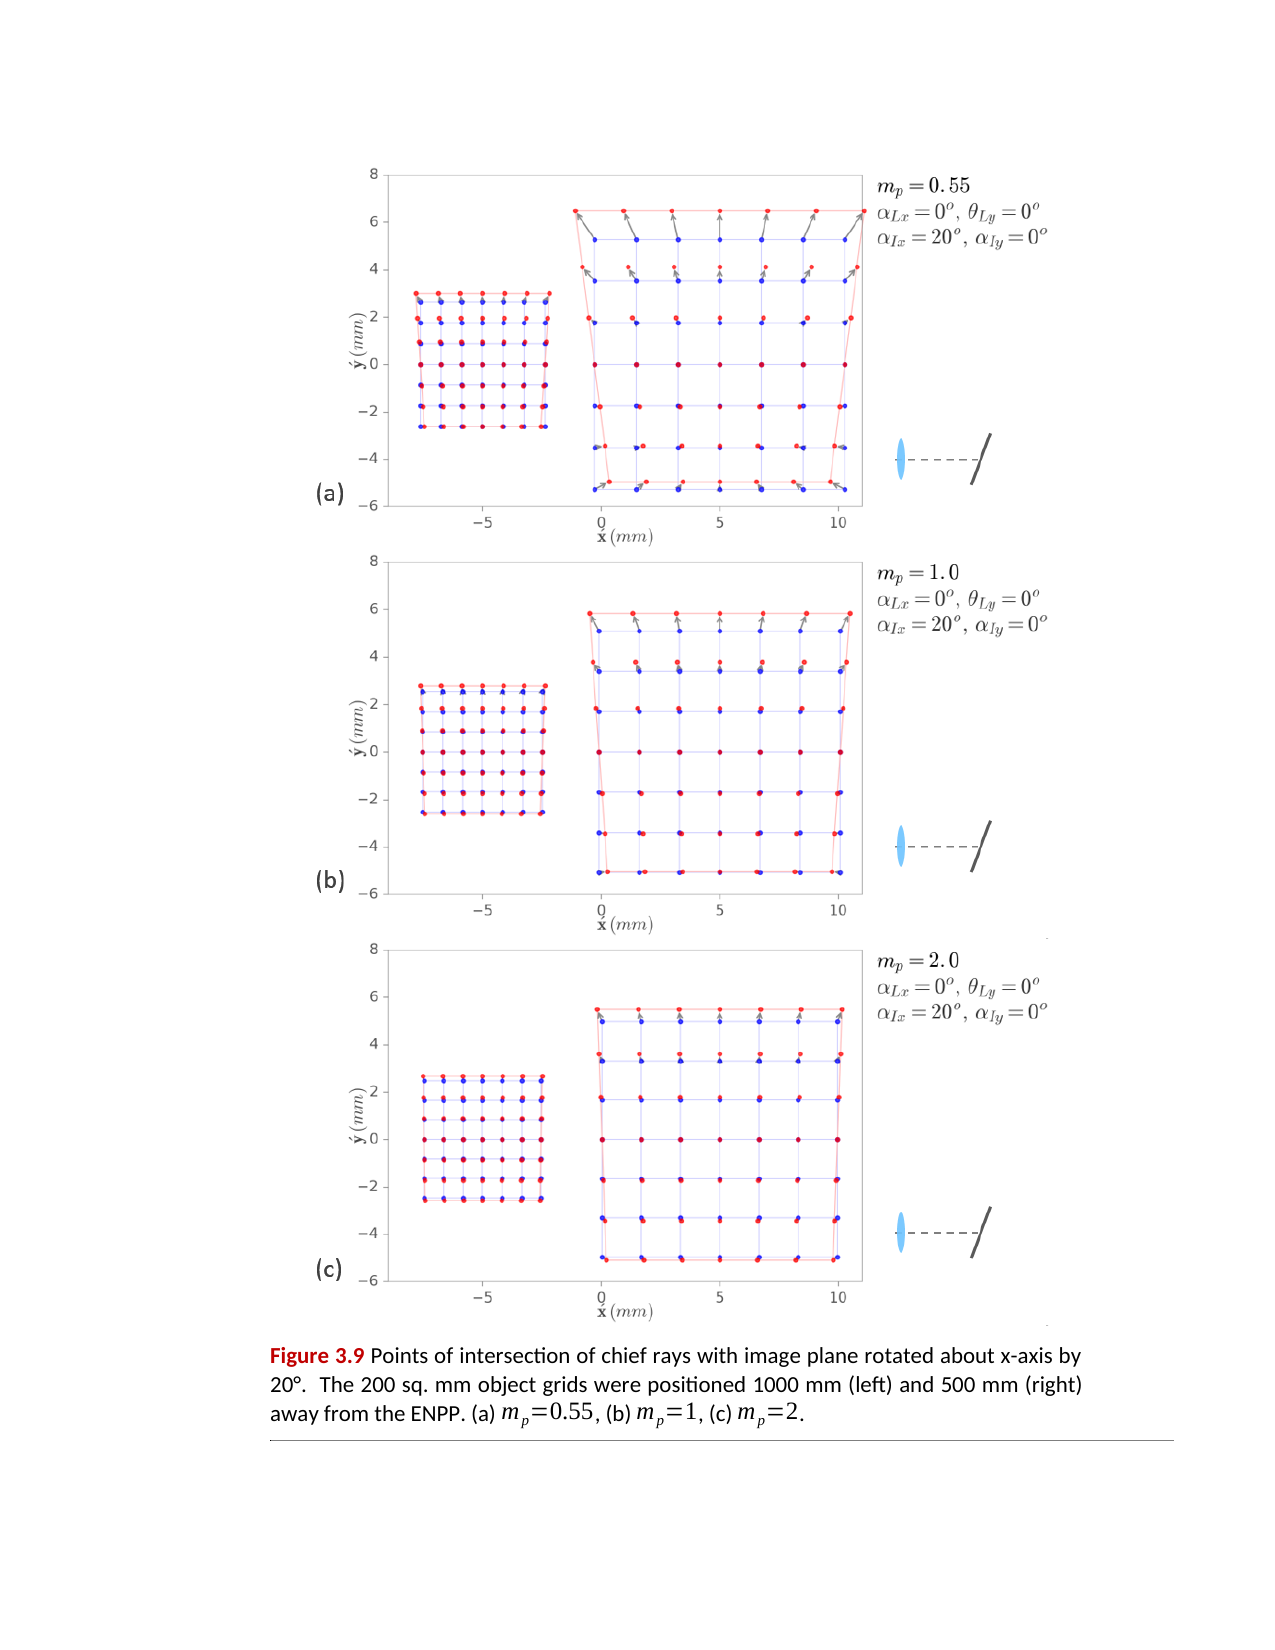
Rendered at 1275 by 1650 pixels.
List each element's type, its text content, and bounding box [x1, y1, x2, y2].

table_cell Figure 3.9 Points of intersection of chief rays with image plane rotated about x-axis by 20°. The 200 sq. mm object grids were positioned 1000 mm (left) and 500 mm (right) away from the ENPP. (a) , (b) , (c) . [221, 1329, 1125, 1481]
table_header [221, 165, 1125, 1329]
picture [298, 165, 1049, 1326]
